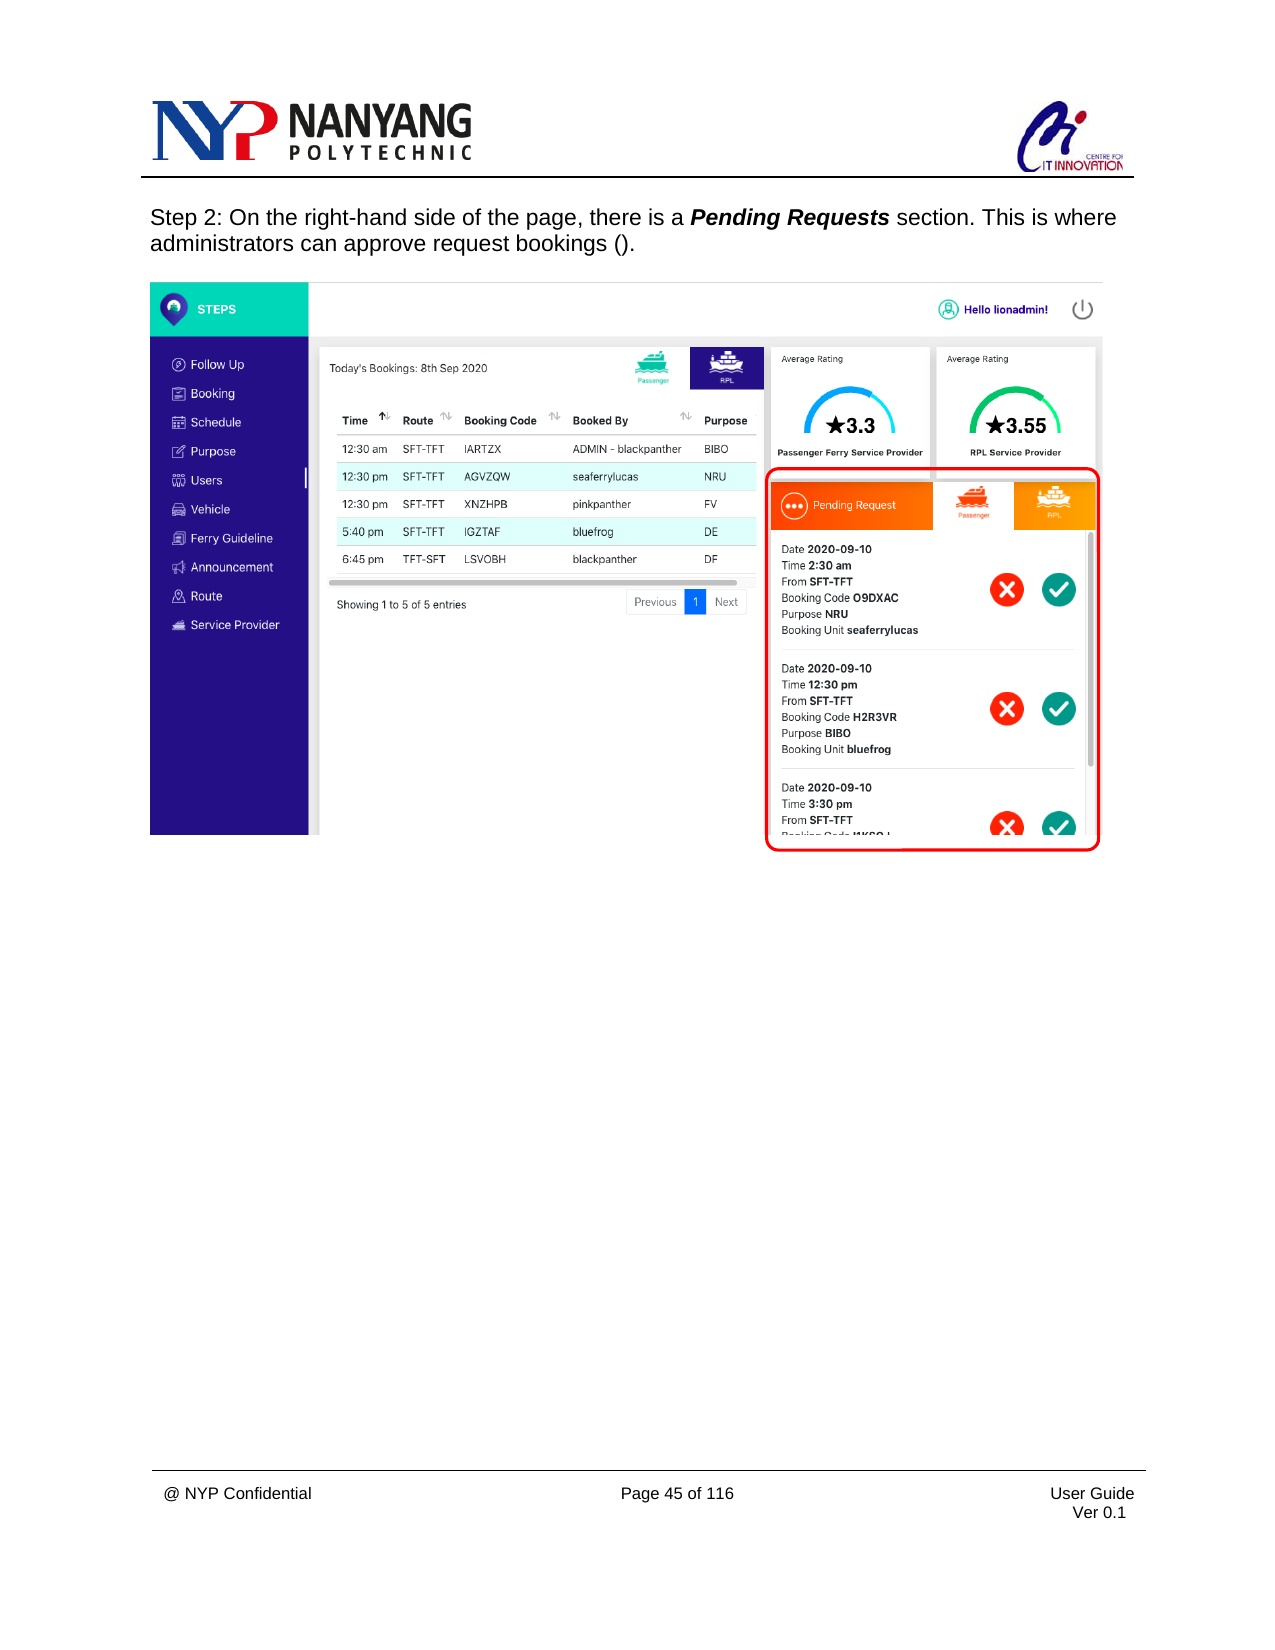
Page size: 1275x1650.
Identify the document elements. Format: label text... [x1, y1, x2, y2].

text Step 2: On the right-hand side of the page, there is a Pending Requests section. This is where administrators can approve request bookings (). [150, 204, 1125, 256]
picture [769, 471, 1097, 835]
picture [150, 282, 1103, 835]
picture [152, 101, 471, 160]
